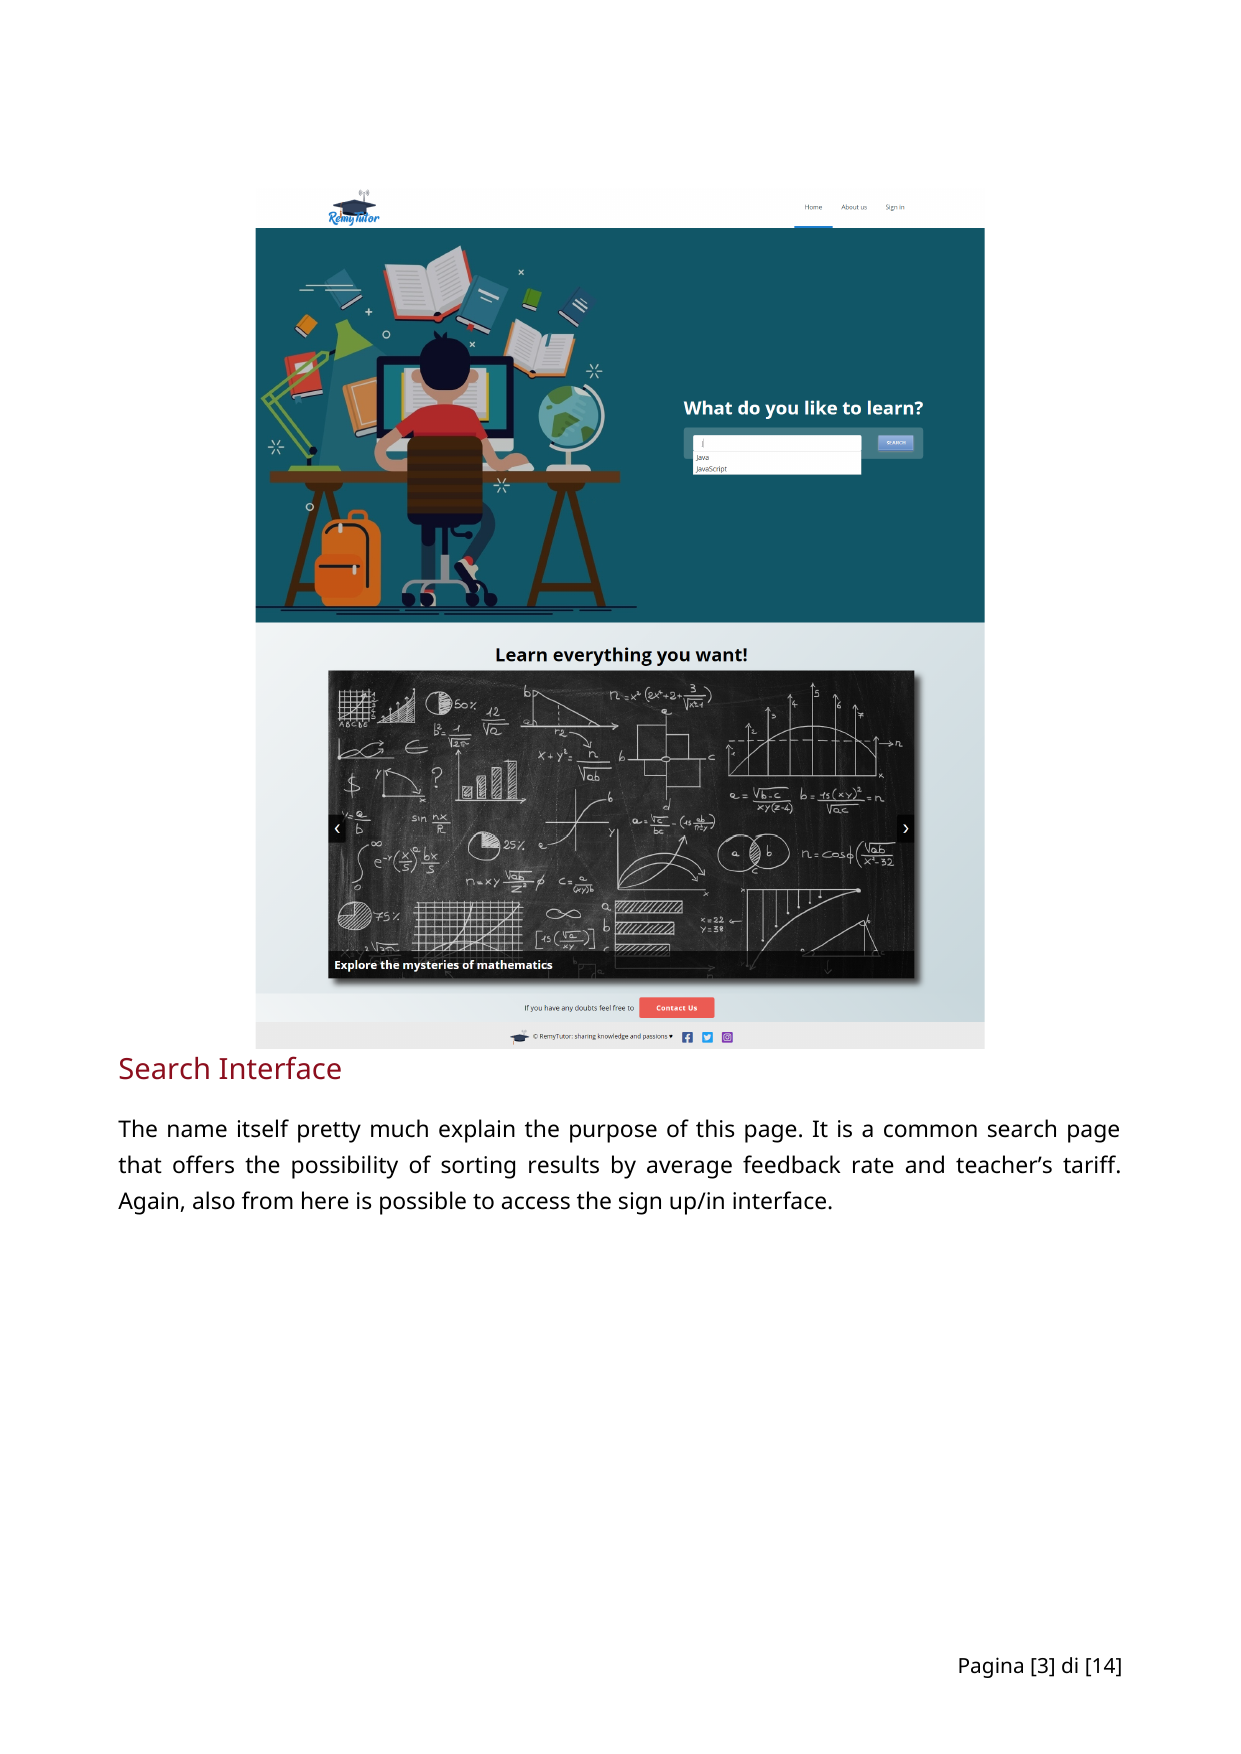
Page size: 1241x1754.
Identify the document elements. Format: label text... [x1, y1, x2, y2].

picture [255, 188, 985, 1049]
text Search Interface [118, 1048, 1122, 1088]
text The name itself pretty much explain the purpose of this page. It is a common search page that offers the possibility of sorting results by average feedback rate and teacher’s tariff. Again, also from here is possible to access the sign up/in interface. [118, 1113, 1122, 1216]
